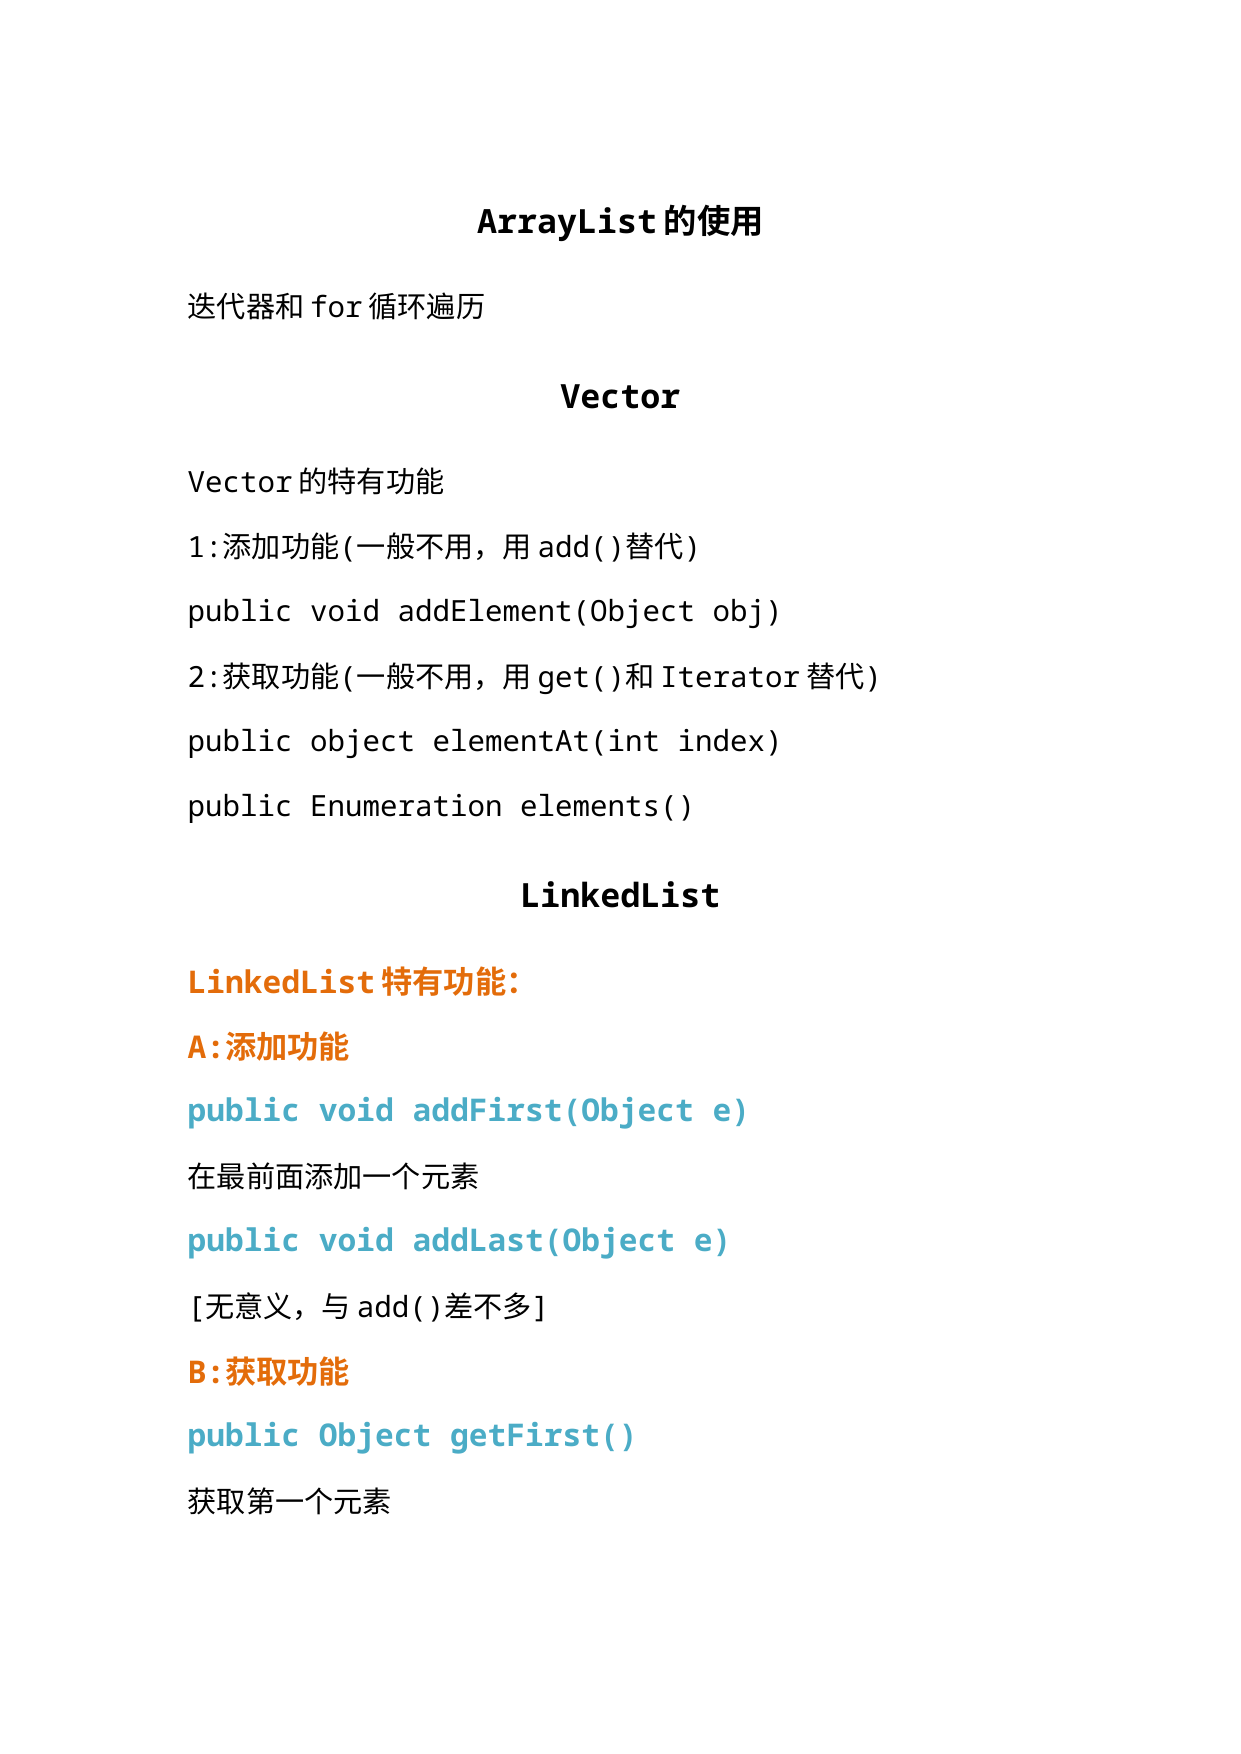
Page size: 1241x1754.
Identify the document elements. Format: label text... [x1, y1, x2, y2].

subtitle ArrayList的使用 [187, 187, 1053, 252]
text 迭代器和for循环遍历 [187, 273, 1053, 338]
text LinkedList特有功能： [187, 947, 1053, 1012]
text public Enumeration elements() [187, 772, 1053, 837]
text public void addFirst(Object e) [187, 1077, 1053, 1142]
subtitle Vector [187, 363, 1053, 428]
subtitle LinkedList [187, 862, 1053, 927]
text public void addLast(Object e) [187, 1207, 1053, 1272]
text public void addElement(Object obj) [187, 577, 1053, 642]
text 1:添加功能(一般不用，用add()替代) [187, 512, 1053, 577]
text 2:获取功能(一般不用，用get()和Iterator替代) [187, 642, 1053, 707]
text public object elementAt(int index) [187, 707, 1053, 772]
text B:获取功能 [187, 1337, 1053, 1402]
text Vector的特有功能 [187, 447, 1053, 512]
text A:添加功能 [187, 1012, 1053, 1077]
text 获取第一个元素 [187, 1467, 1053, 1532]
text 在最前面添加一个元素 [187, 1142, 1053, 1207]
text [无意义，与add()差不多] [187, 1272, 1053, 1337]
text public Object getFirst() [187, 1402, 1053, 1467]
